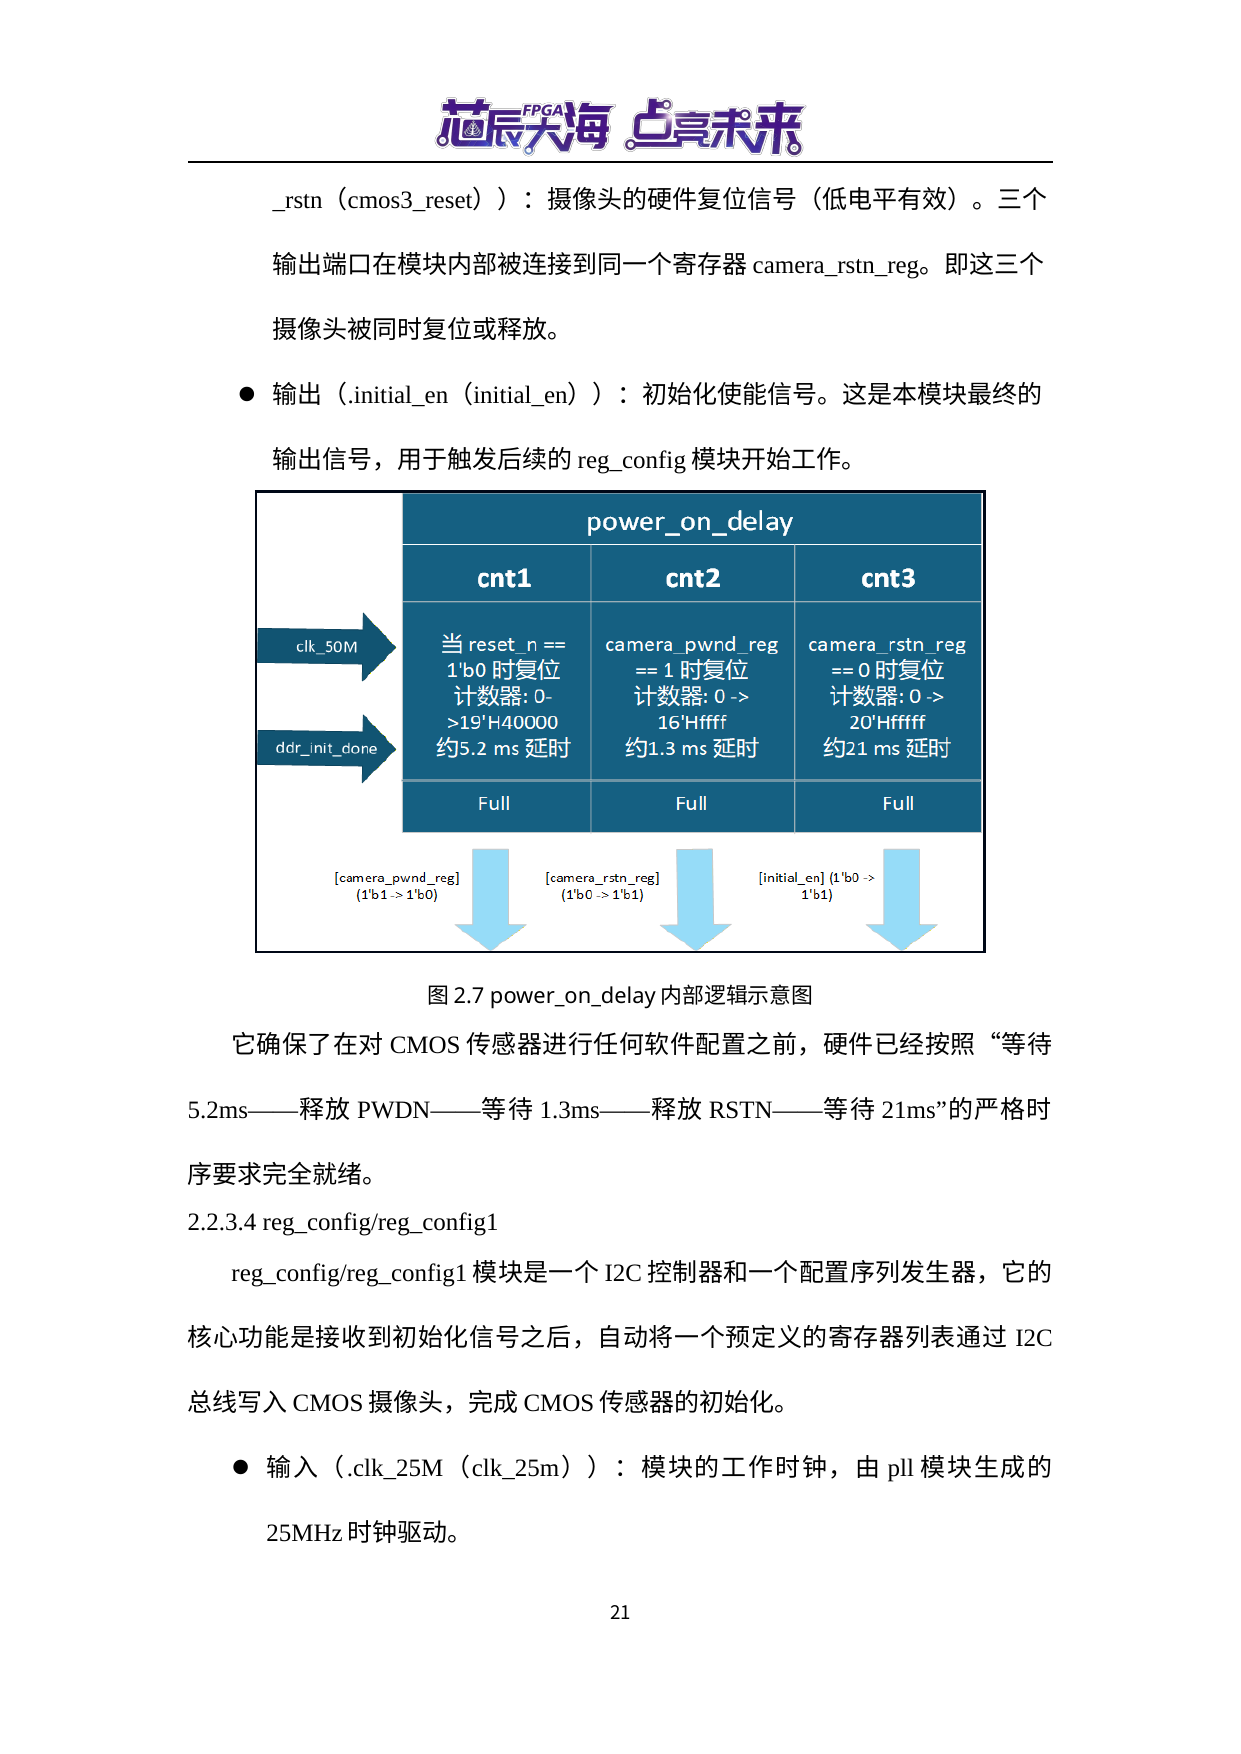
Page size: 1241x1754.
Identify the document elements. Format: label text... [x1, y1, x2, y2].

list reg_config/reg_config1模块是一个I2C控制器和一个配置序列发生器，它的核心功能是接收到初始化信号之后，自动将一个预定义的寄存器列表通过I2C总线写入CMOS摄像头，完成CMOS传感器的初始化。 [187, 1238, 1053, 1433]
picture [427, 88, 813, 159]
list 输入（.clk_25M（clk_25m））：模块的工作时钟，由pll模块生成的25MHz时钟驱动。 [231, 1433, 1053, 1563]
text 图2.7 power_on_delay内部逻辑示意图 [187, 978, 1053, 1010]
list 输出（.initial_en（initial_en））：初始化使能信号。这是本模块最终的输出信号，用于触发后续的reg_config模块开始工作。 [237, 360, 1053, 490]
list 它确保了在对CMOS传感器进行任何软件配置之前，硬件已经按照“等待5.2ms——释放PWDN——等待1.3ms——释放RSTN——等待21ms”的严格时序要求完全就绪。 [187, 1010, 1053, 1205]
list 2.2.3.4 reg_config/reg_config1 [187, 1205, 1053, 1238]
picture [257, 493, 983, 951]
